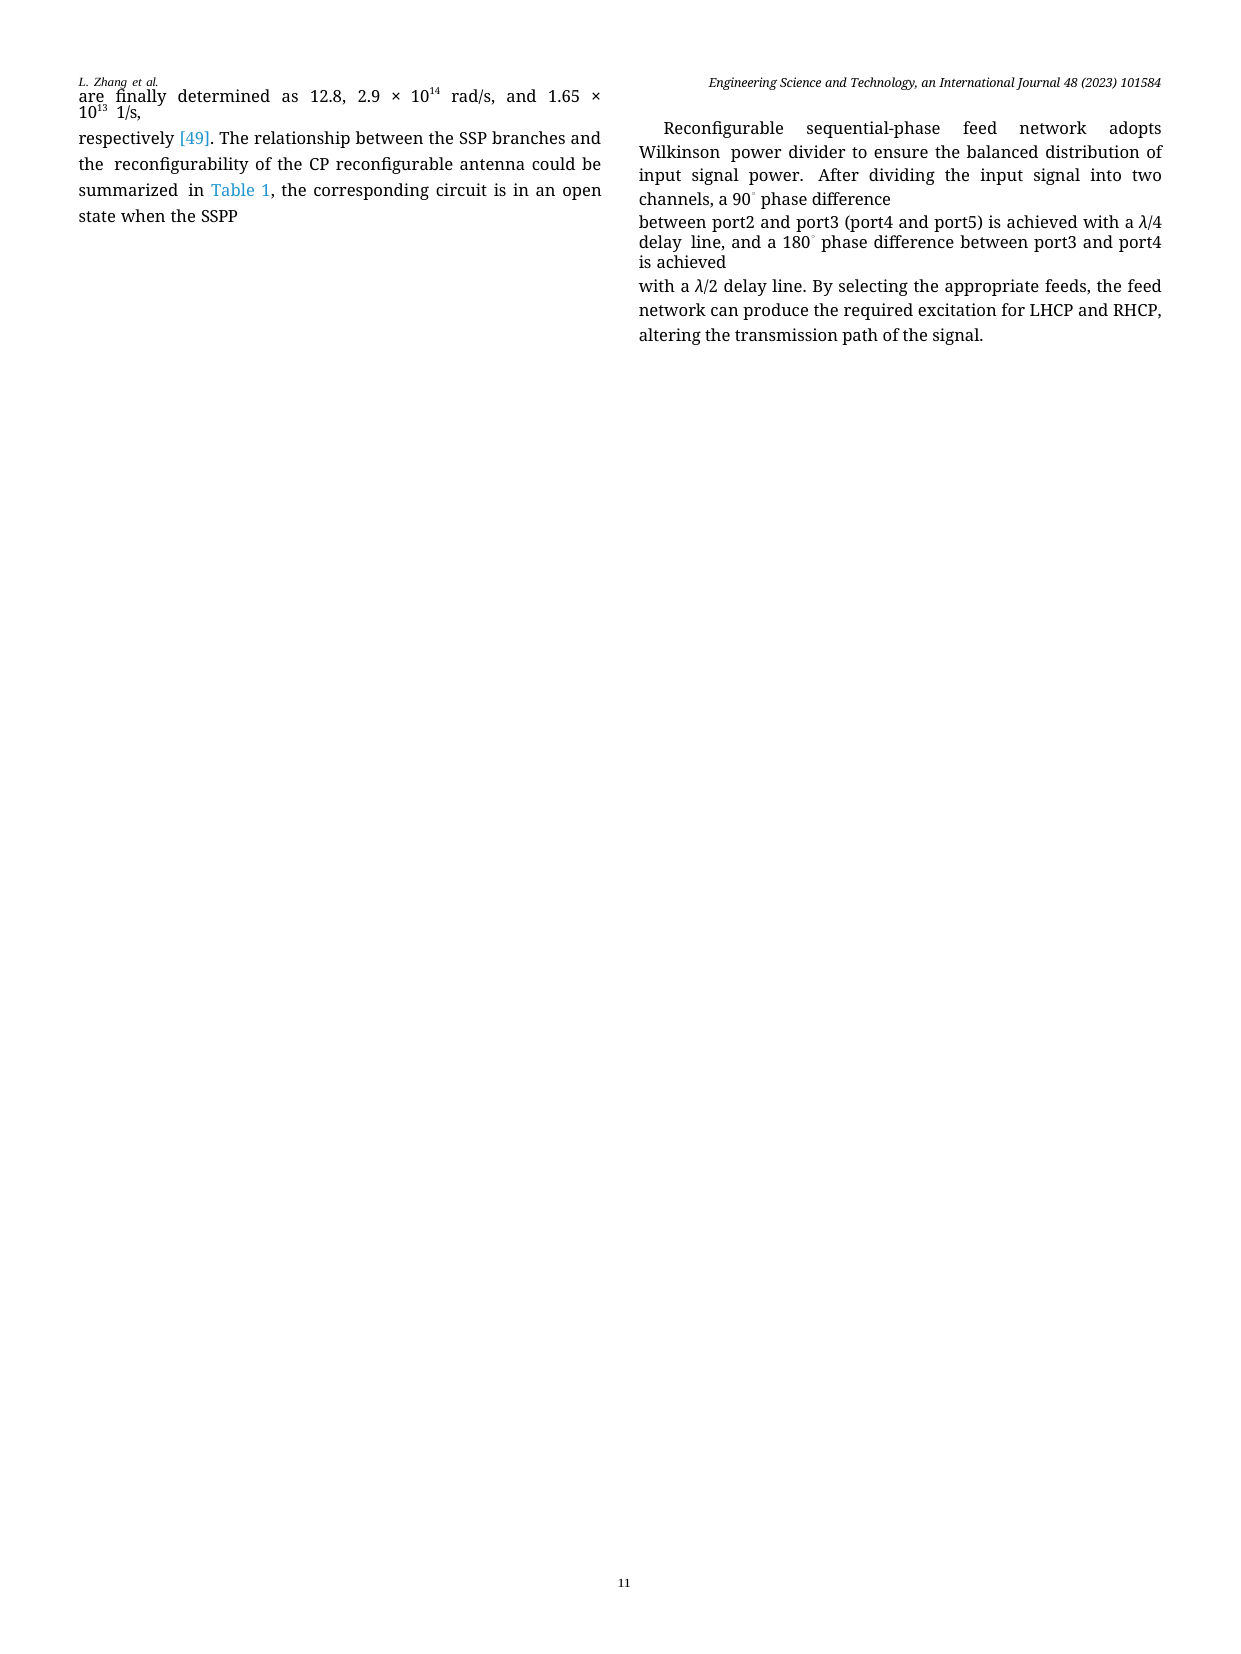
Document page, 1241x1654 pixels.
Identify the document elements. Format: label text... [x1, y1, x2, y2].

text between port2 and port3 (port4 and port5) is achieved with a λ/4 delay line, and a 180◦ phase difference between port3 and port4 is achieved [638, 212, 1162, 274]
text with a λ/2 delay line. By selecting the appropriate feeds, the feed network can produce the required excitation for LHCP and RHCP, altering the transmission path of the signal. [638, 274, 1162, 347]
text Reconfigurable sequential-phase feed network adopts Wilkinson power divider to ensure the balanced distribution of input signal power. After dividing the input signal into two channels, a 90◦ phase difference [638, 117, 1162, 211]
text density nn, and plasma temperature T. In this paper, ω∞, ωp, and ωc are finally determined as 12.8, 2.9 × 1014 rad/s, and 1.65 × 1013 1/s, [78, 87, 601, 124]
text respectively [49]. The relationship between the SSP branches and the reconfigurability of the CP reconfigurable antenna could be summarized in Table 1, the corresponding circuit is in an open state when the SSPP [78, 126, 601, 227]
